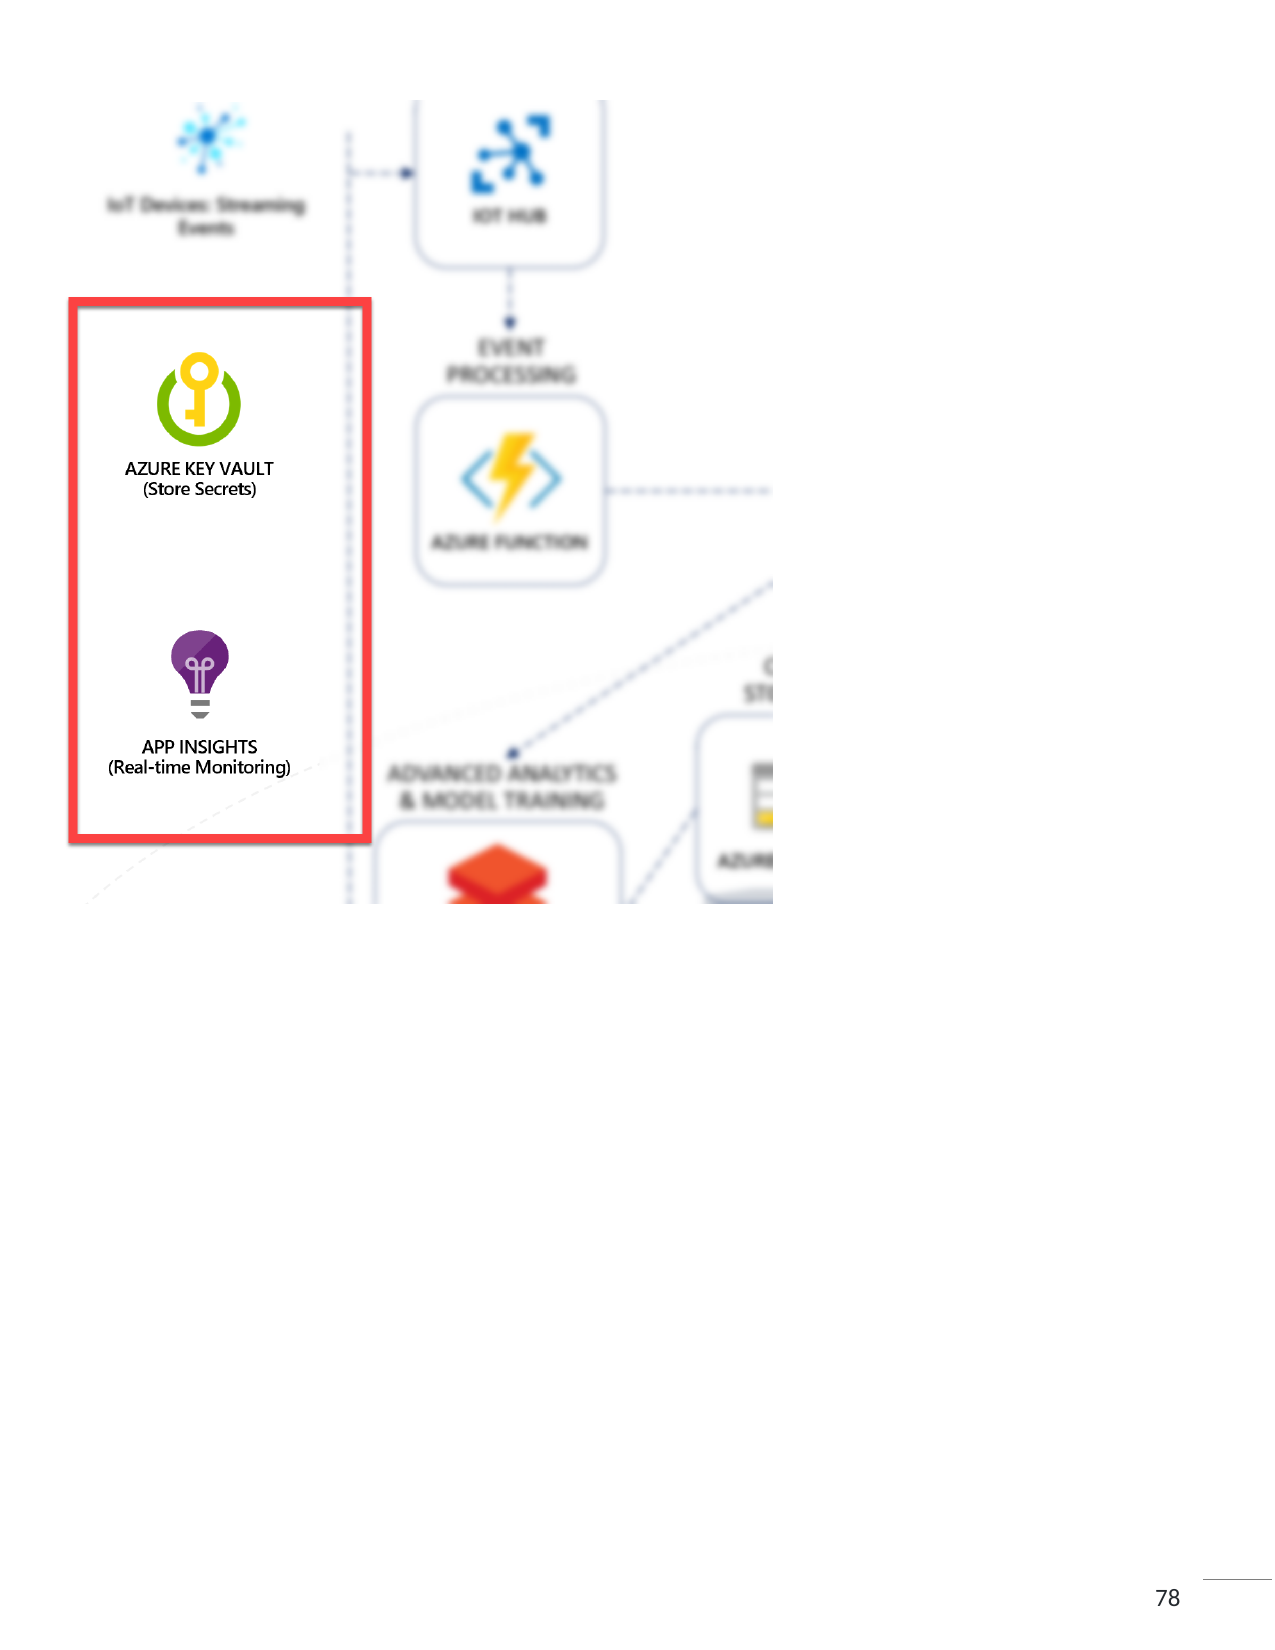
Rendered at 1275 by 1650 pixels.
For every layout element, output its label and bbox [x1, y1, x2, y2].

picture [62, 100, 773, 904]
